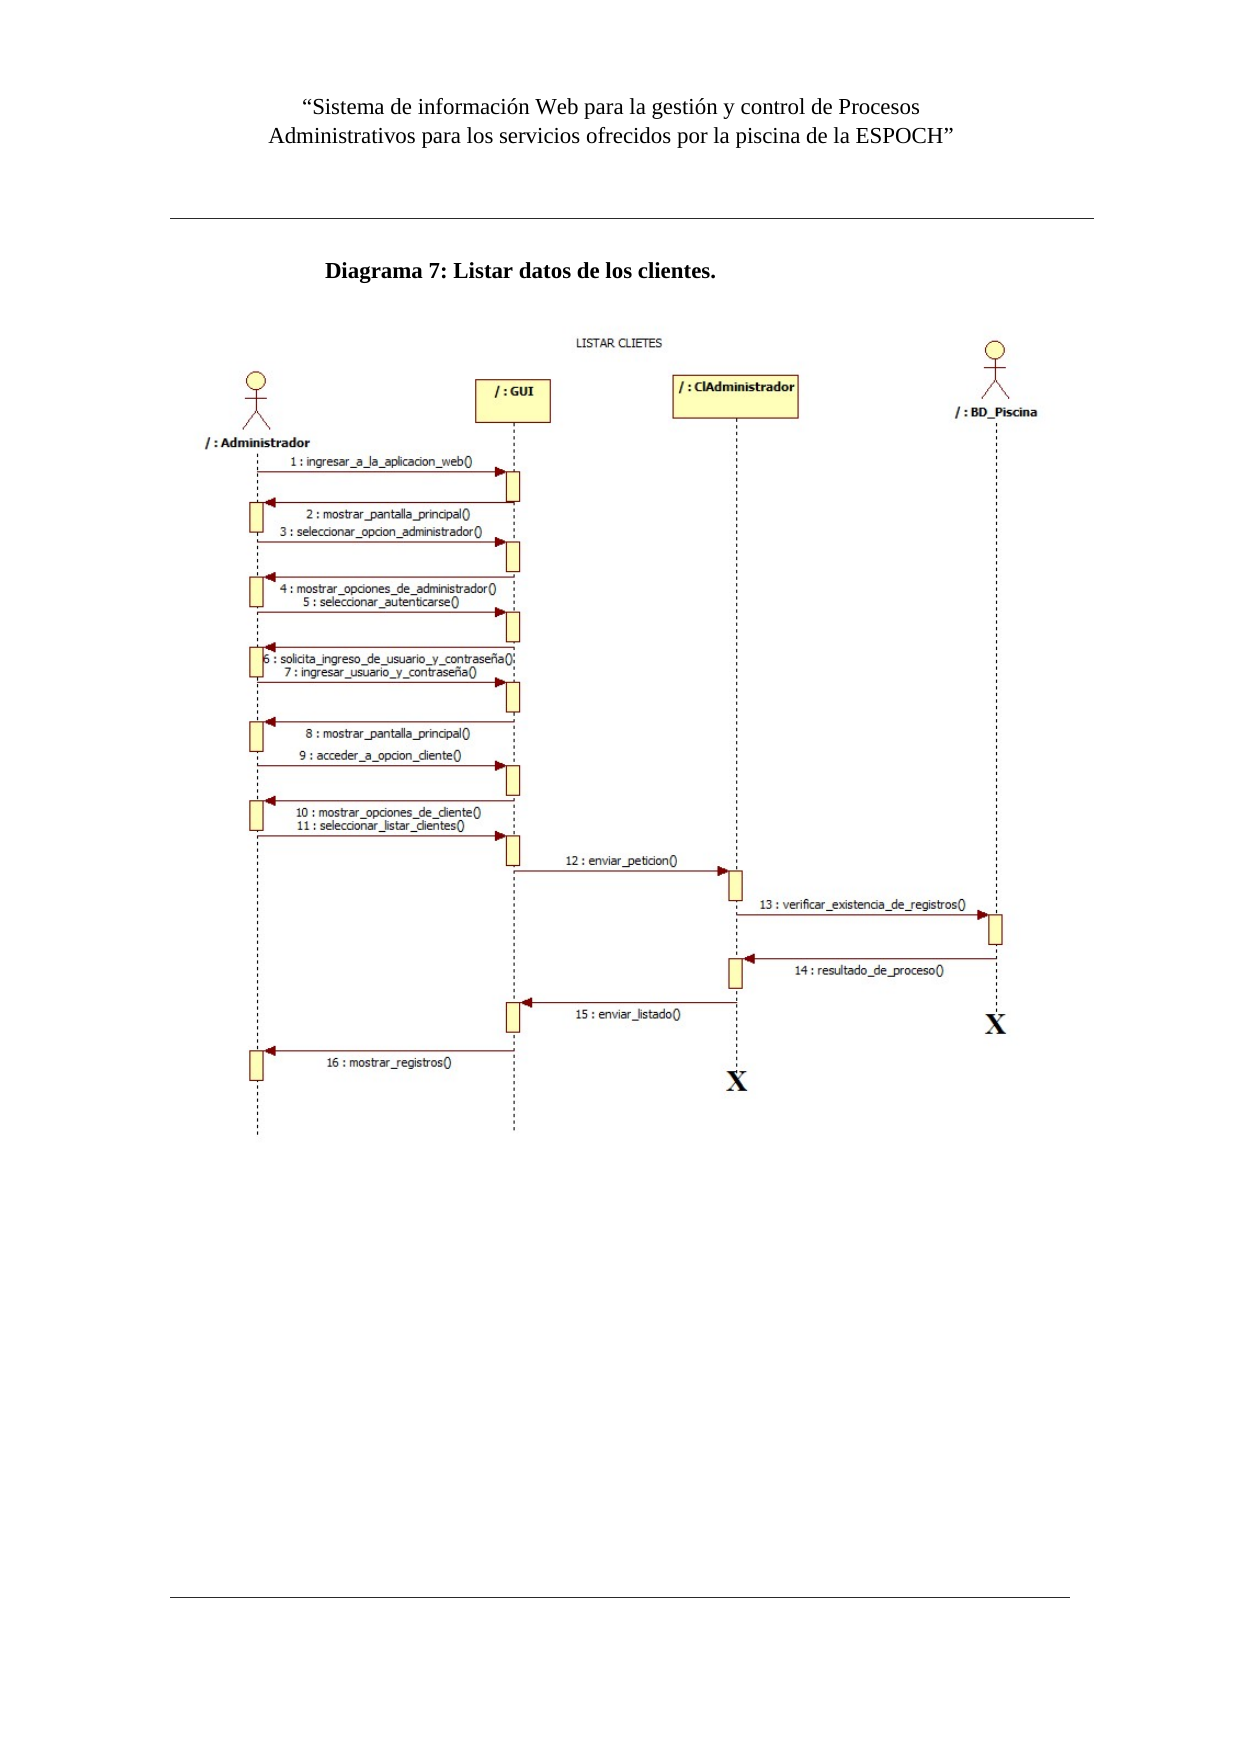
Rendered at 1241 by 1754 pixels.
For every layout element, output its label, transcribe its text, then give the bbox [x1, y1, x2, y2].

subtitle Diagrama 7: Listar datos de los clientes. [325, 258, 1063, 284]
picture [177, 309, 1063, 1160]
